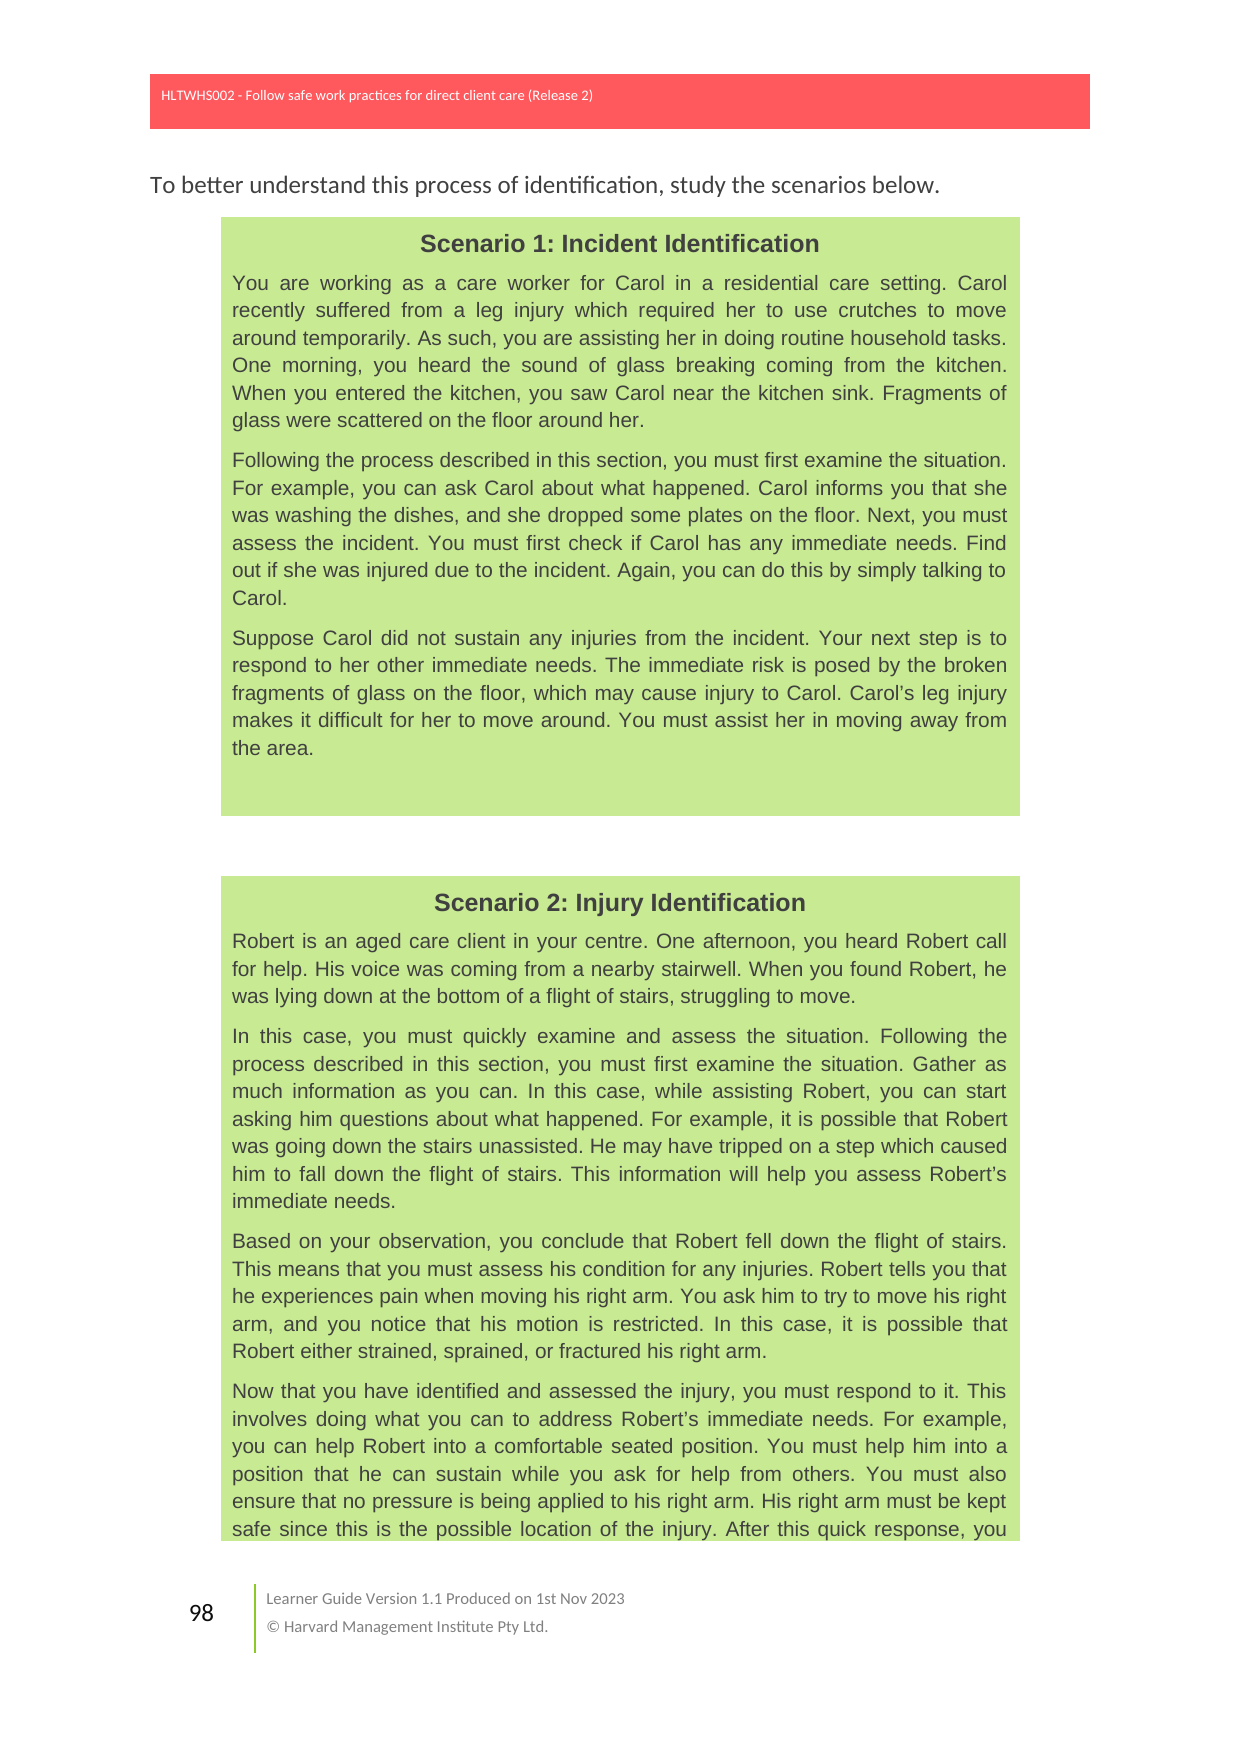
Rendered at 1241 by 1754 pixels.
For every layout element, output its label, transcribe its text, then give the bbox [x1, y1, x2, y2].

text To better understand this process of identification, study the scenarios below. [150, 169, 1079, 200]
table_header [221, 876, 1020, 1541]
table_header Scenario 1: Incident Identification You are working as a care worker for Carol in a residential care setting. Carol recently suffered from a leg injury which required her to use crutches to move around temporarily. As such, you are assisting her in doing routine household tasks. One morning, you heard the sound of glass breaking coming from the kitchen. When you entered the kitchen, you saw Carol near the kitchen sink. Fragments of glass were scattered on the floor around her. Following the process described in this section, you must first examine the situation. For example, you can ask Carol about what happened. Carol informs you that she was washing the dishes, and she dropped some plates on the floor. Next, you must assess the incident. You must first check if Carol has any immediate needs. Find out if she was injured due to the incident. Again, you can do this by simply talking to Carol. Suppose Carol did not sustain any injuries from the incident. Your next step is to respond to her other immediate needs. The immediate risk is posed by the broken fragments of glass on the floor, which may cause injury to Carol. Carol’s leg injury makes it difficult for her to move around. You must assist her in moving away from the area. [221, 217, 1020, 816]
